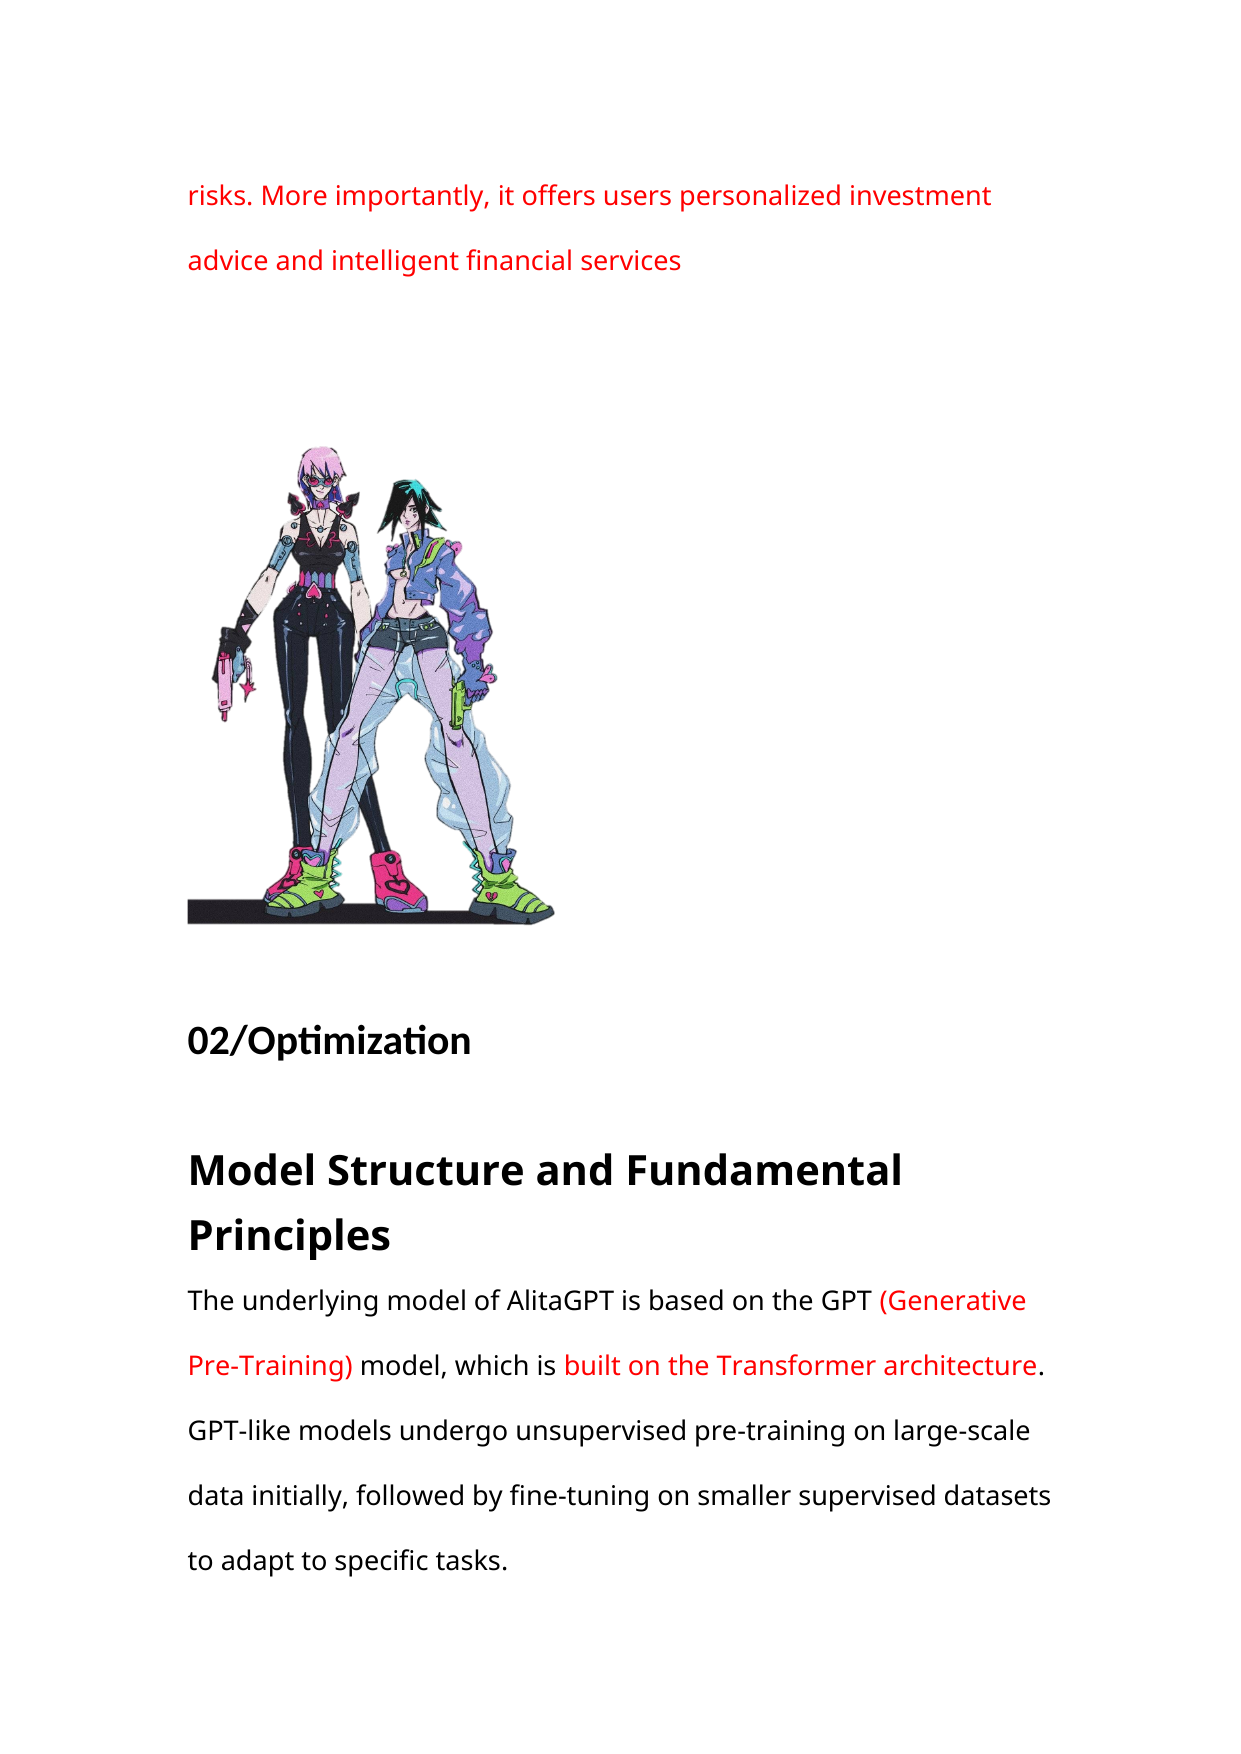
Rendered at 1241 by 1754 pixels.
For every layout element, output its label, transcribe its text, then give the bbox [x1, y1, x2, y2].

picture [187, 389, 618, 964]
text The underlying model of AlitaGPT is based on the GPT (Generative Pre-Training) model, which is built on the Transformer architecture. GPT-like models undergo unsupervised pre-training on large-scale data initially, followed by fine-tuning on smaller supervised datasets to adapt to specific tasks. [187, 1267, 1053, 1592]
text 02/Optimization [187, 1007, 1053, 1072]
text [187, 162, 1053, 292]
text Model Structure and Fundamental Principles [187, 1137, 1053, 1267]
